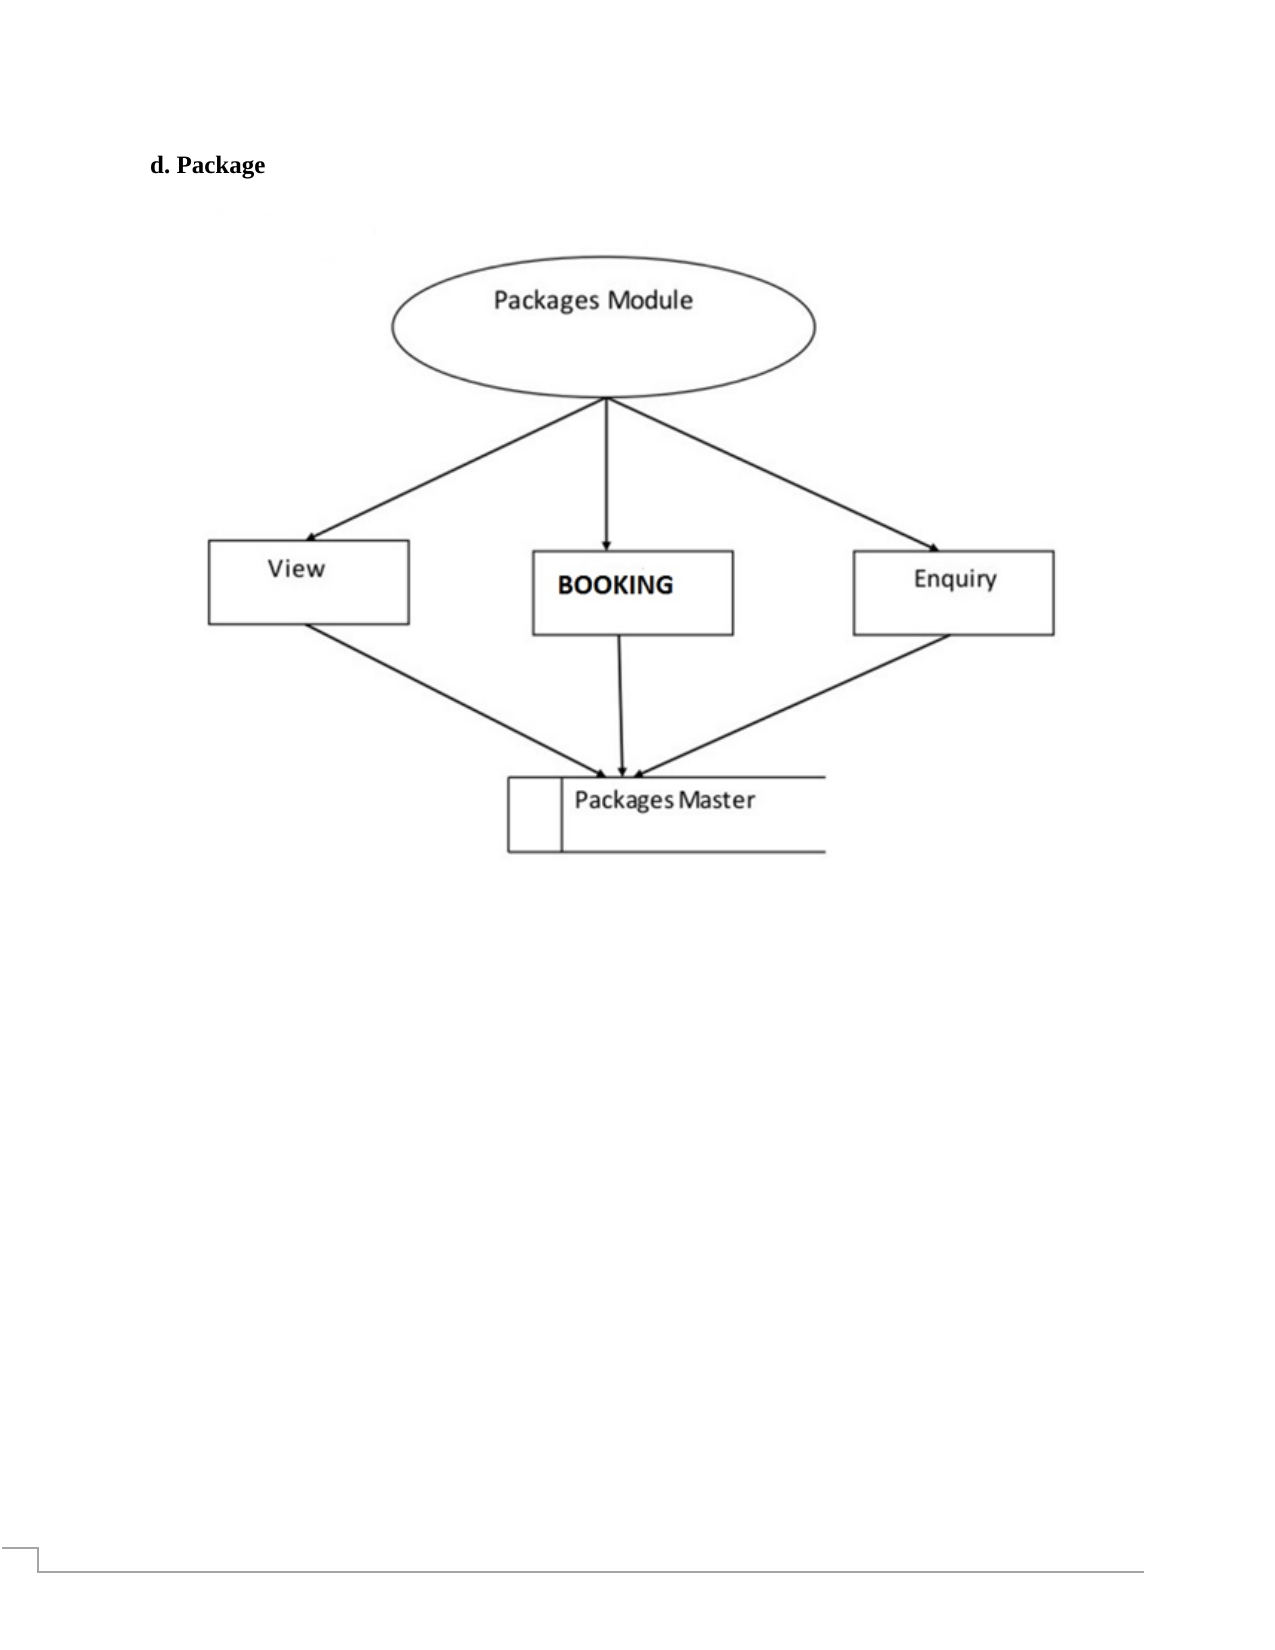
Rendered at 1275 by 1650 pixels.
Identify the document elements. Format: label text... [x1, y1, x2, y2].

picture [150, 203, 1124, 962]
text d. Package [150, 150, 1125, 179]
